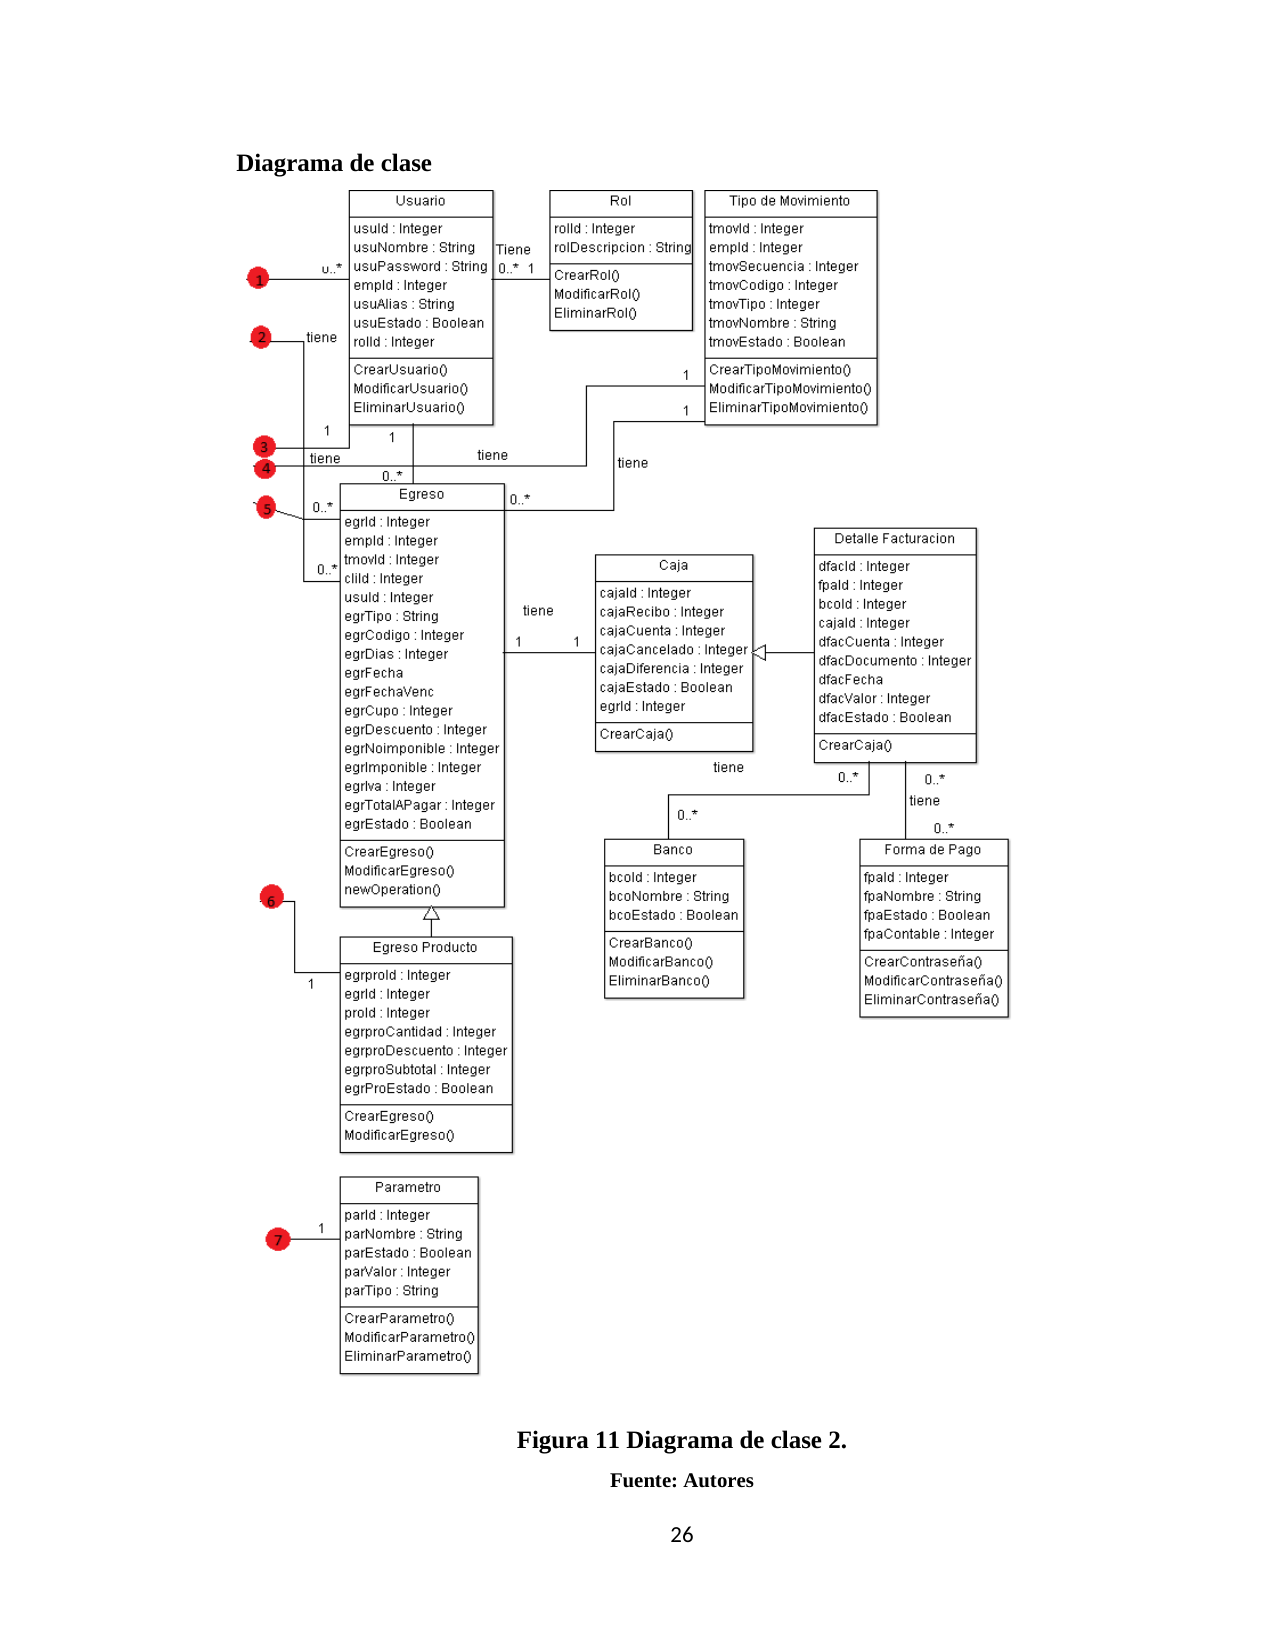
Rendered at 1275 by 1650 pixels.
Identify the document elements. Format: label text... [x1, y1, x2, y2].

text Figura 11 Diagrama de clase 2. [236, 1425, 1127, 1454]
text Diagrama de clase [236, 148, 1127, 176]
picture [236, 190, 1043, 1412]
text Fuente: Autores [236, 1468, 1127, 1492]
